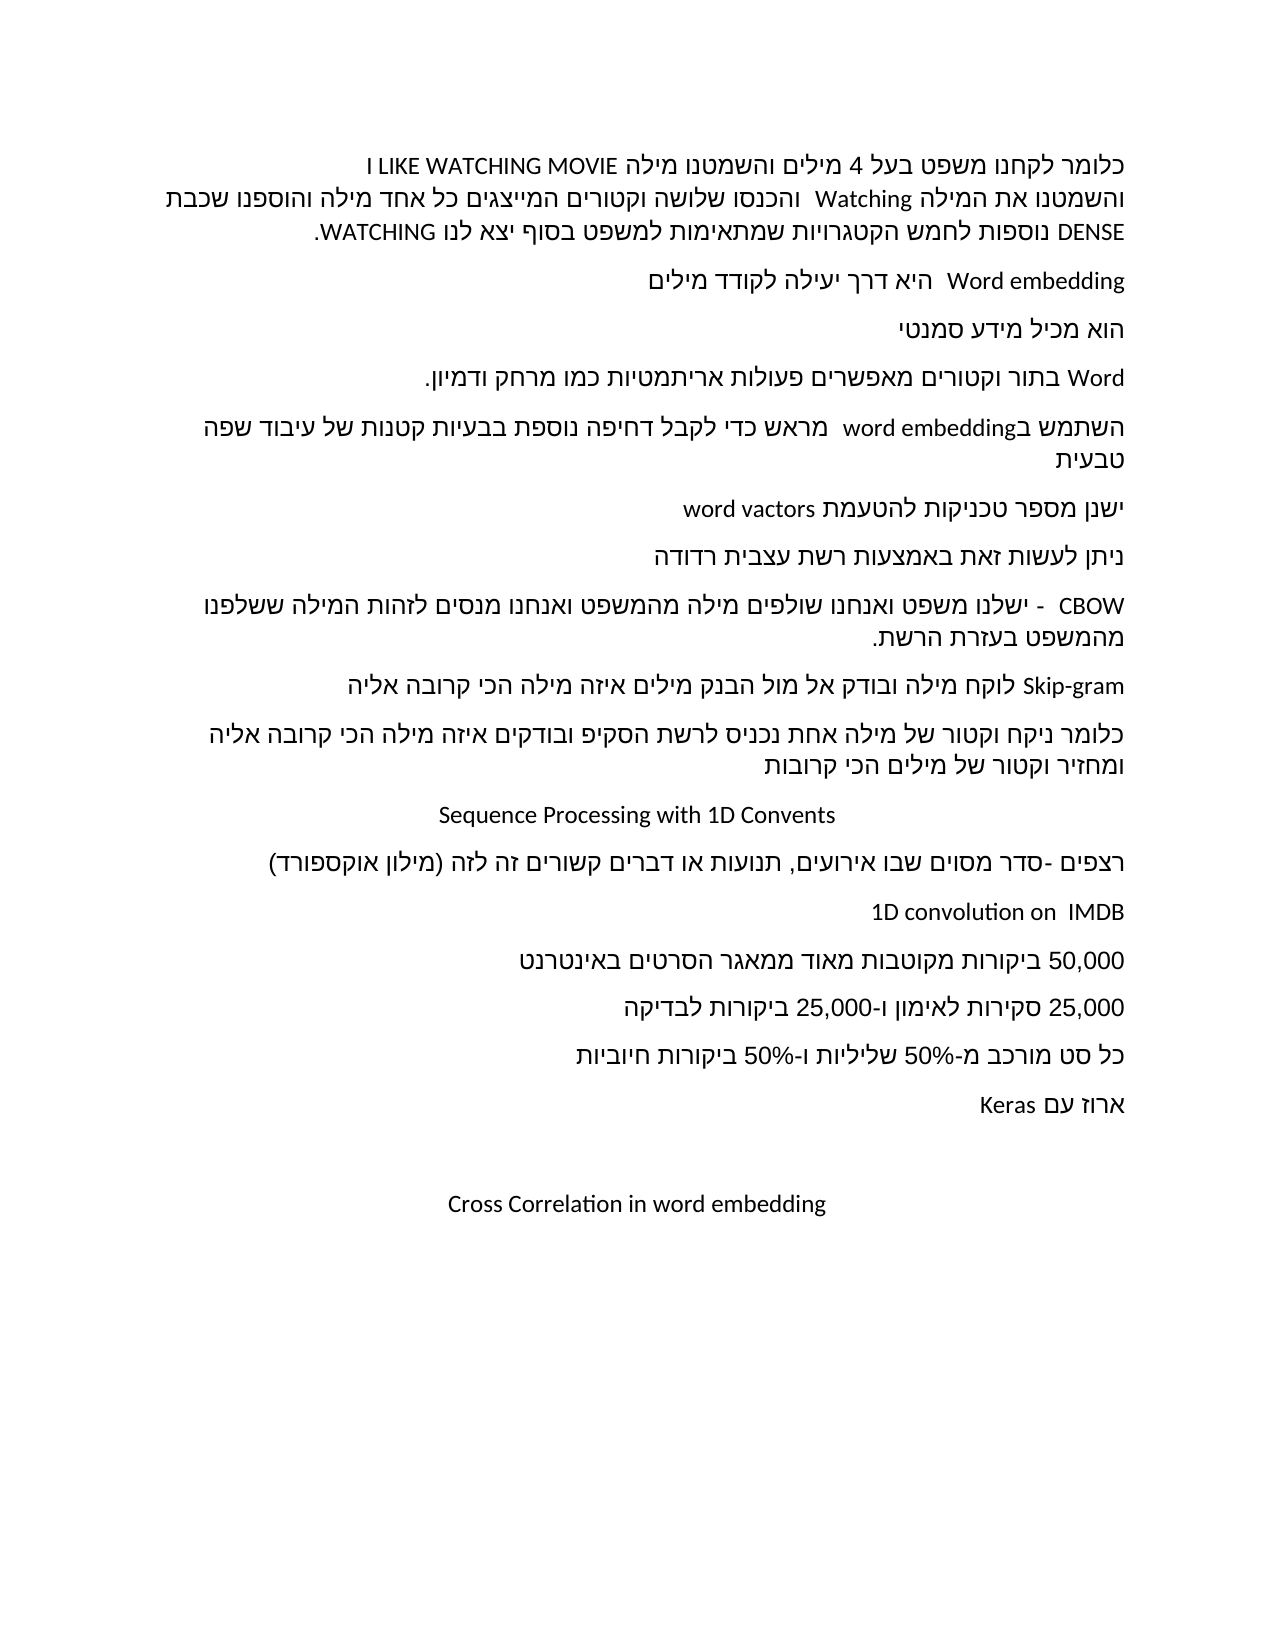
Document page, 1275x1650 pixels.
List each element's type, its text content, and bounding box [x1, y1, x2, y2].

text Skip-gram לוקח מילה ובודק אל מול הבנק מילים איזה מילה הכי קרובה אליה [150, 671, 1125, 701]
text כלומר לקחנו משפט בעל 4 מילים והשמטנו מילה I LIKE WATCHING MOVIE והשמטנו את המילה Watching והכנסו שלושה וקטורים המייצגים כל אחד מילה והוספנו שכבת DENSE נוספות לחמש הקטגרויות שמתאימות למשפט בסוף יצא לנו WATCHING. [150, 150, 1125, 246]
text כל סט מורכב מ-50% שליליות ו-50% ביקורות חיוביות [150, 1041, 1125, 1070]
text הוא מכיל מידע סמנטי [150, 315, 1125, 344]
text 25,000 סקירות לאימון ו-25,000 ביקורות לבדיקה [150, 993, 1125, 1022]
text 50,000 ביקורות מקוטבות מאוד ממאגר הסרטים באינטרנט [150, 946, 1125, 974]
text כלומר ניקח וקטור של מילה אחת נכניס לרשת הסקיפ ובודקים איזה מילה הכי קרובה אליה ומחזיר וקטור של מילים הכי קרובות [150, 720, 1125, 780]
text CBOW - ישלנו משפט ואנחנו שולפים מילה מהמשפט ואנחנו מנסים לזהות המילה ששלפנו מהמשפט בעזרת הרשת. [150, 590, 1125, 652]
text 1D convolution on IMDB [150, 896, 1125, 927]
text ניתן לעשות זאת באמצעות רשת עצבית רדודה [150, 542, 1125, 571]
text רצפים -סדר מסוים שבו אירועים, תנועות או דברים קשורים זה לזה (מילון אוקספורד) [150, 848, 1125, 877]
text ארוז עם Keras [150, 1089, 1125, 1119]
text Cross Correlation in word embedding [150, 1188, 1125, 1218]
text ישנן מספר טכניקות להטעמת word vactors [150, 493, 1125, 523]
text Word embedding היא דרך יעילה לקודד מילים [150, 265, 1125, 296]
text Word בתור וקטורים מאפשרים פעולות אריתמטיות כמו מרחק ודמיון. [150, 363, 1125, 393]
text Sequence Processing with 1D Convents [150, 799, 1125, 829]
text השתמש בword embedding מראש כדי לקבל דחיפה נוספת בבעיות קטנות של עיבוד שפה טבעית [150, 412, 1125, 474]
